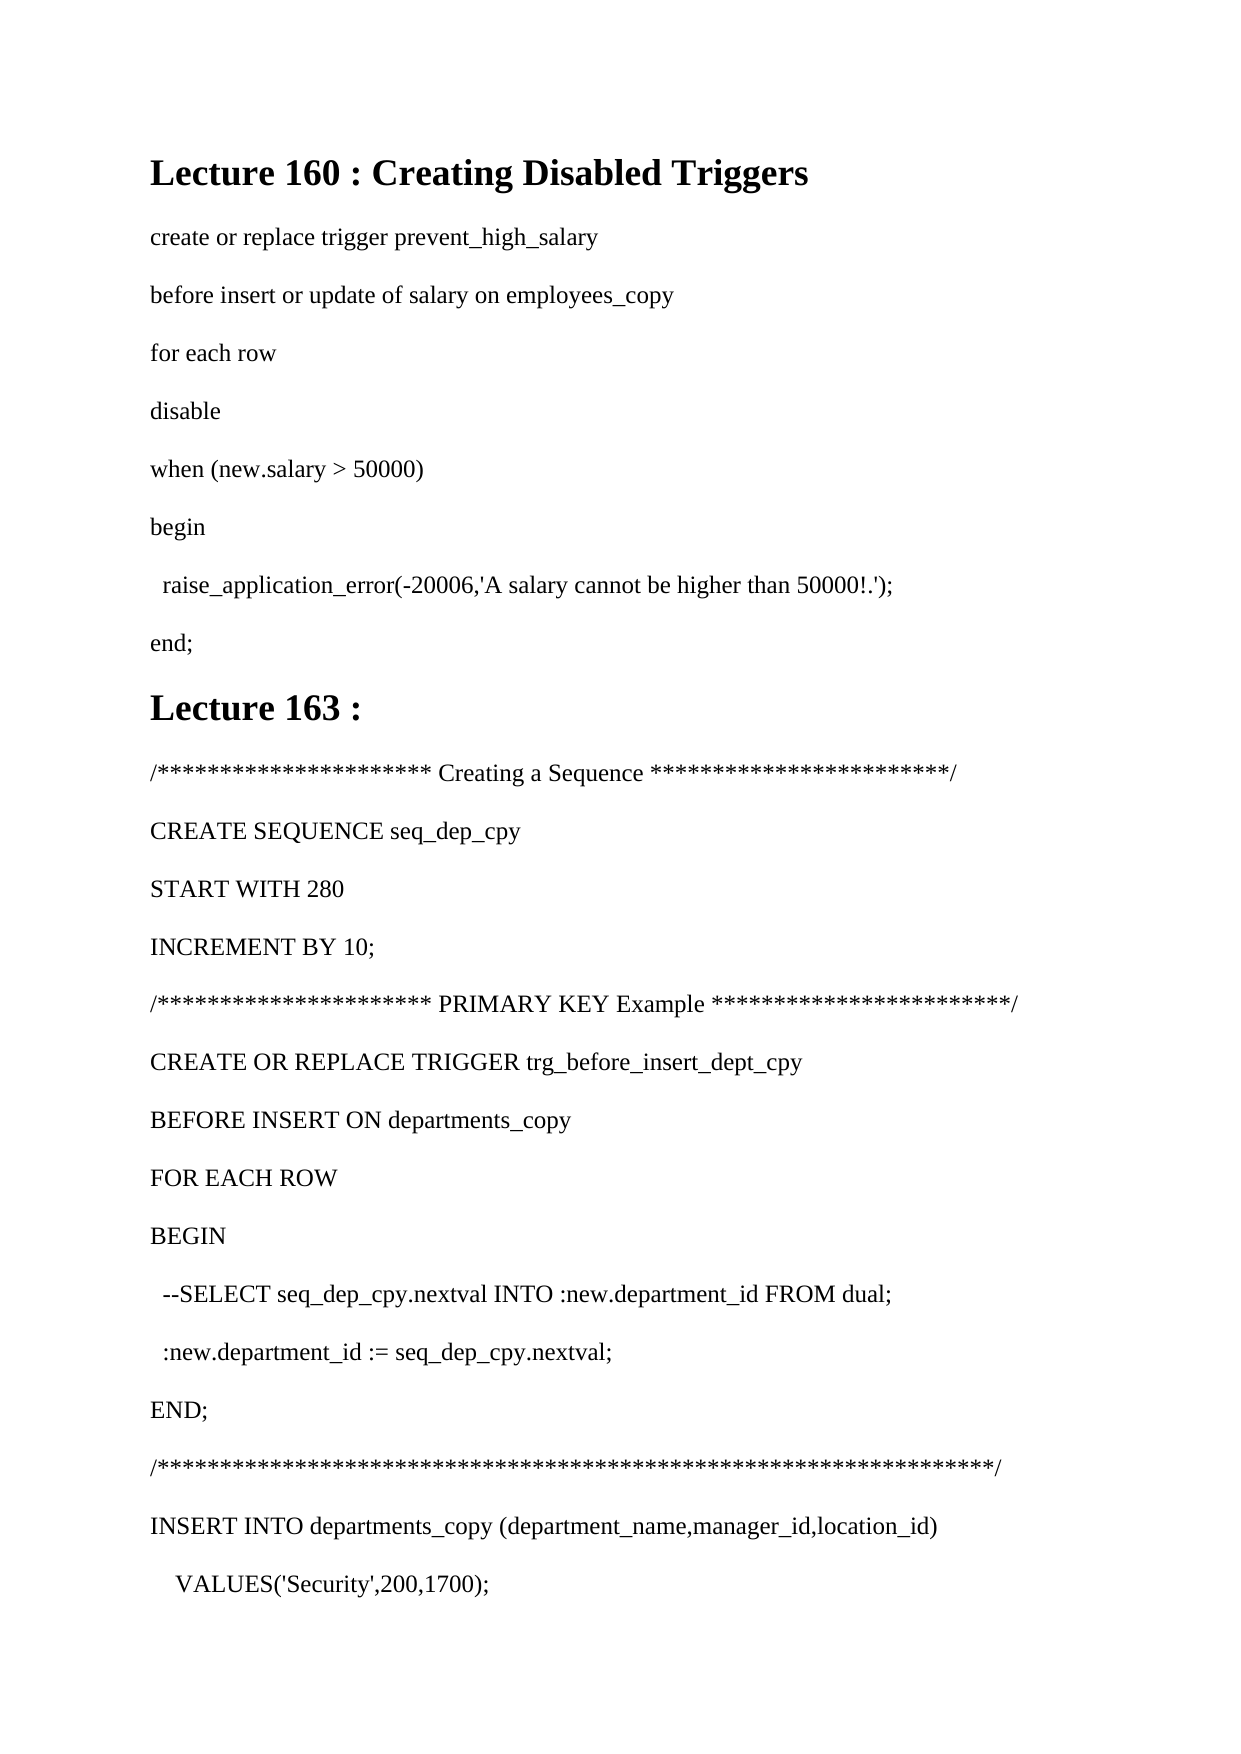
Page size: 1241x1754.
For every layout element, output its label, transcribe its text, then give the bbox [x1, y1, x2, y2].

text raise_application_error(-20006,'A salary cannot be higher than 50000!.'); [150, 570, 1090, 598]
text BEFORE INSERT ON departments_copy [150, 1105, 1090, 1134]
text END; [150, 1395, 1090, 1424]
text begin [150, 512, 1090, 541]
text FOR EACH ROW [150, 1163, 1090, 1192]
text disable [150, 396, 1090, 425]
text before insert or update of salary on employees_copy [150, 280, 1090, 309]
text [150, 1453, 1090, 1482]
text CREATE OR REPLACE TRIGGER trg_before_insert_dept_cpy [150, 1047, 1090, 1076]
text INCREMENT BY 10; [150, 932, 1090, 960]
text :new.department_id := seq_dep_cpy.nextval; [150, 1337, 1090, 1366]
text when (new.salary > 50000) [150, 454, 1090, 483]
text Lecture 163 : [150, 686, 1090, 729]
text INSERT INTO departments_copy (department_name,manager_id,location_id) [150, 1511, 1090, 1539]
text /********************** Creating a Sequence ************************/ [150, 758, 1090, 787]
text /********************** PRIMARY KEY Example ************************/ [150, 989, 1090, 1018]
text BEGIN [150, 1221, 1090, 1250]
text --SELECT seq_dep_cpy.nextval INTO :new.department_id FROM dual; [150, 1279, 1090, 1308]
text create or replace trigger prevent_high_salary [150, 222, 1090, 251]
text for each row [150, 338, 1090, 367]
text Lecture 160 : Creating Disabled Triggers [150, 150, 1090, 193]
text START WITH 280 [150, 874, 1090, 902]
text CREATE SEQUENCE seq_dep_cpy [150, 816, 1090, 844]
text end; [150, 628, 1090, 656]
text VALUES('Security',200,1700); [150, 1569, 1090, 1597]
